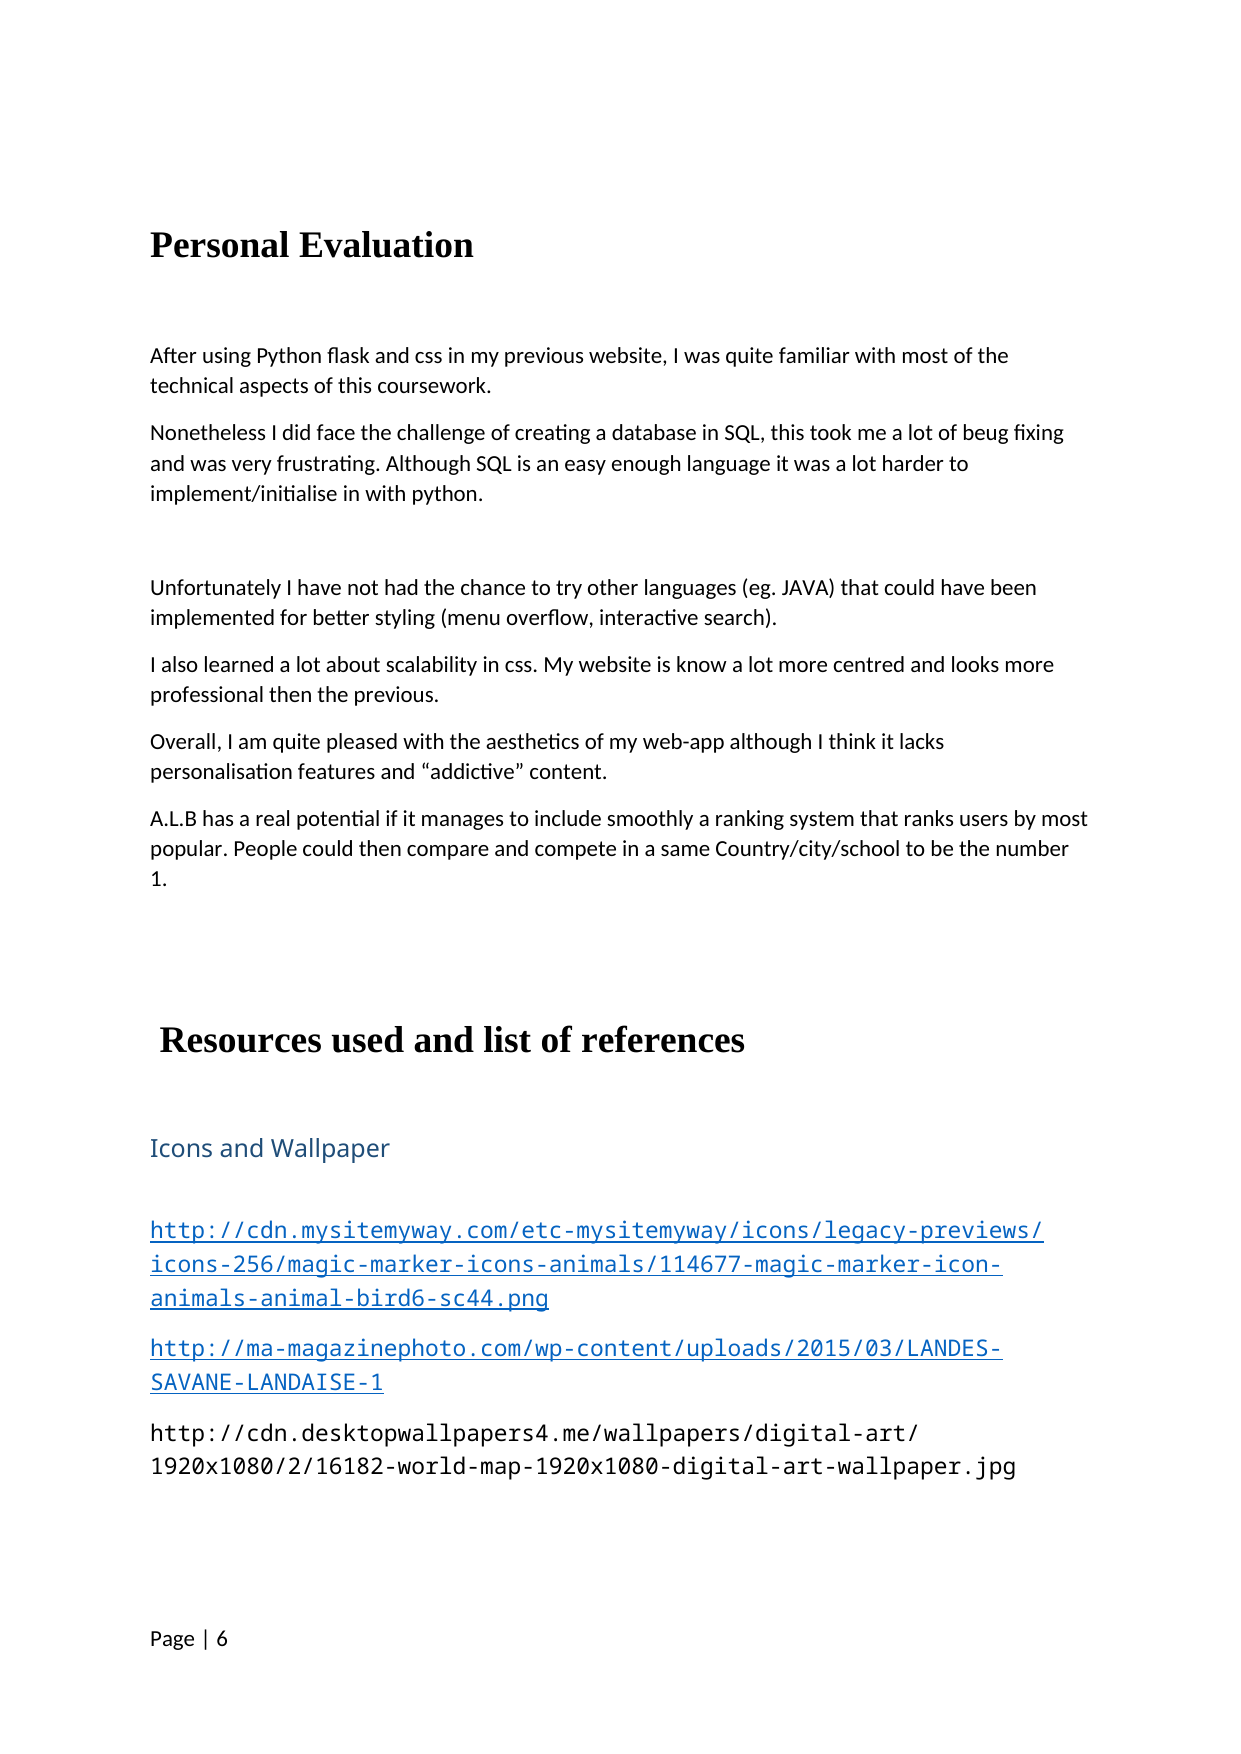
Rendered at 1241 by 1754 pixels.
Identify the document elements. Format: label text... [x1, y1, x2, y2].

text http://cdn.mysitemyway.com/etc-mysitemyway/icons/legacy-previews/icons-256/magic-marker-icons-animals/114677-magic-marker-icon-animals-animal-bird6-sc44.png [150, 1214, 1090, 1313]
subtitle Icons and Wallpaper [150, 1131, 1090, 1165]
text http://ma-magazinephoto.com/wp-content/uploads/2015/03/LANDES-SAVANE-LANDAISE-1 [150, 1332, 1090, 1397]
subtitle Resources used and list of references [150, 1017, 1090, 1061]
subtitle Personal Evaluation [150, 222, 1090, 265]
text Unfortunately I have not had the chance to try other languages (eg. JAVA) that could have been implemented for better styling (menu overflow, interactive search). [150, 573, 1090, 631]
text http://cdn.desktopwallpapers4.me/wallpapers/digital-art/1920x1080/2/16182-world-map-1920x1080-digital-art-wallpaper.jpg [150, 1416, 1090, 1481]
text Overall, I am quite pleased with the aesthetics of my web-app although I think it lacks personalisation features and “addictive” content. [150, 727, 1090, 785]
text After using Python flask and css in my previous website, I was quite familiar with most of the technical aspects of this coursework. [150, 341, 1090, 400]
text Nonetheless I did face the challenge of creating a database in SQL, this took me a lot of beug fixing and was very frustrating. Although SQL is an easy enough language it was a lot harder to implement/initialise in with python. [150, 418, 1090, 507]
text A.L.B has a real potential if it manages to include smoothly a ranking system that ranks users by most popular. People could then compare and compete in a same Country/city/school to be the number 1. [150, 804, 1090, 892]
text I also learned a lot about scalability in css. My website is know a lot more centred and looks more professional then the previous. [150, 650, 1090, 708]
